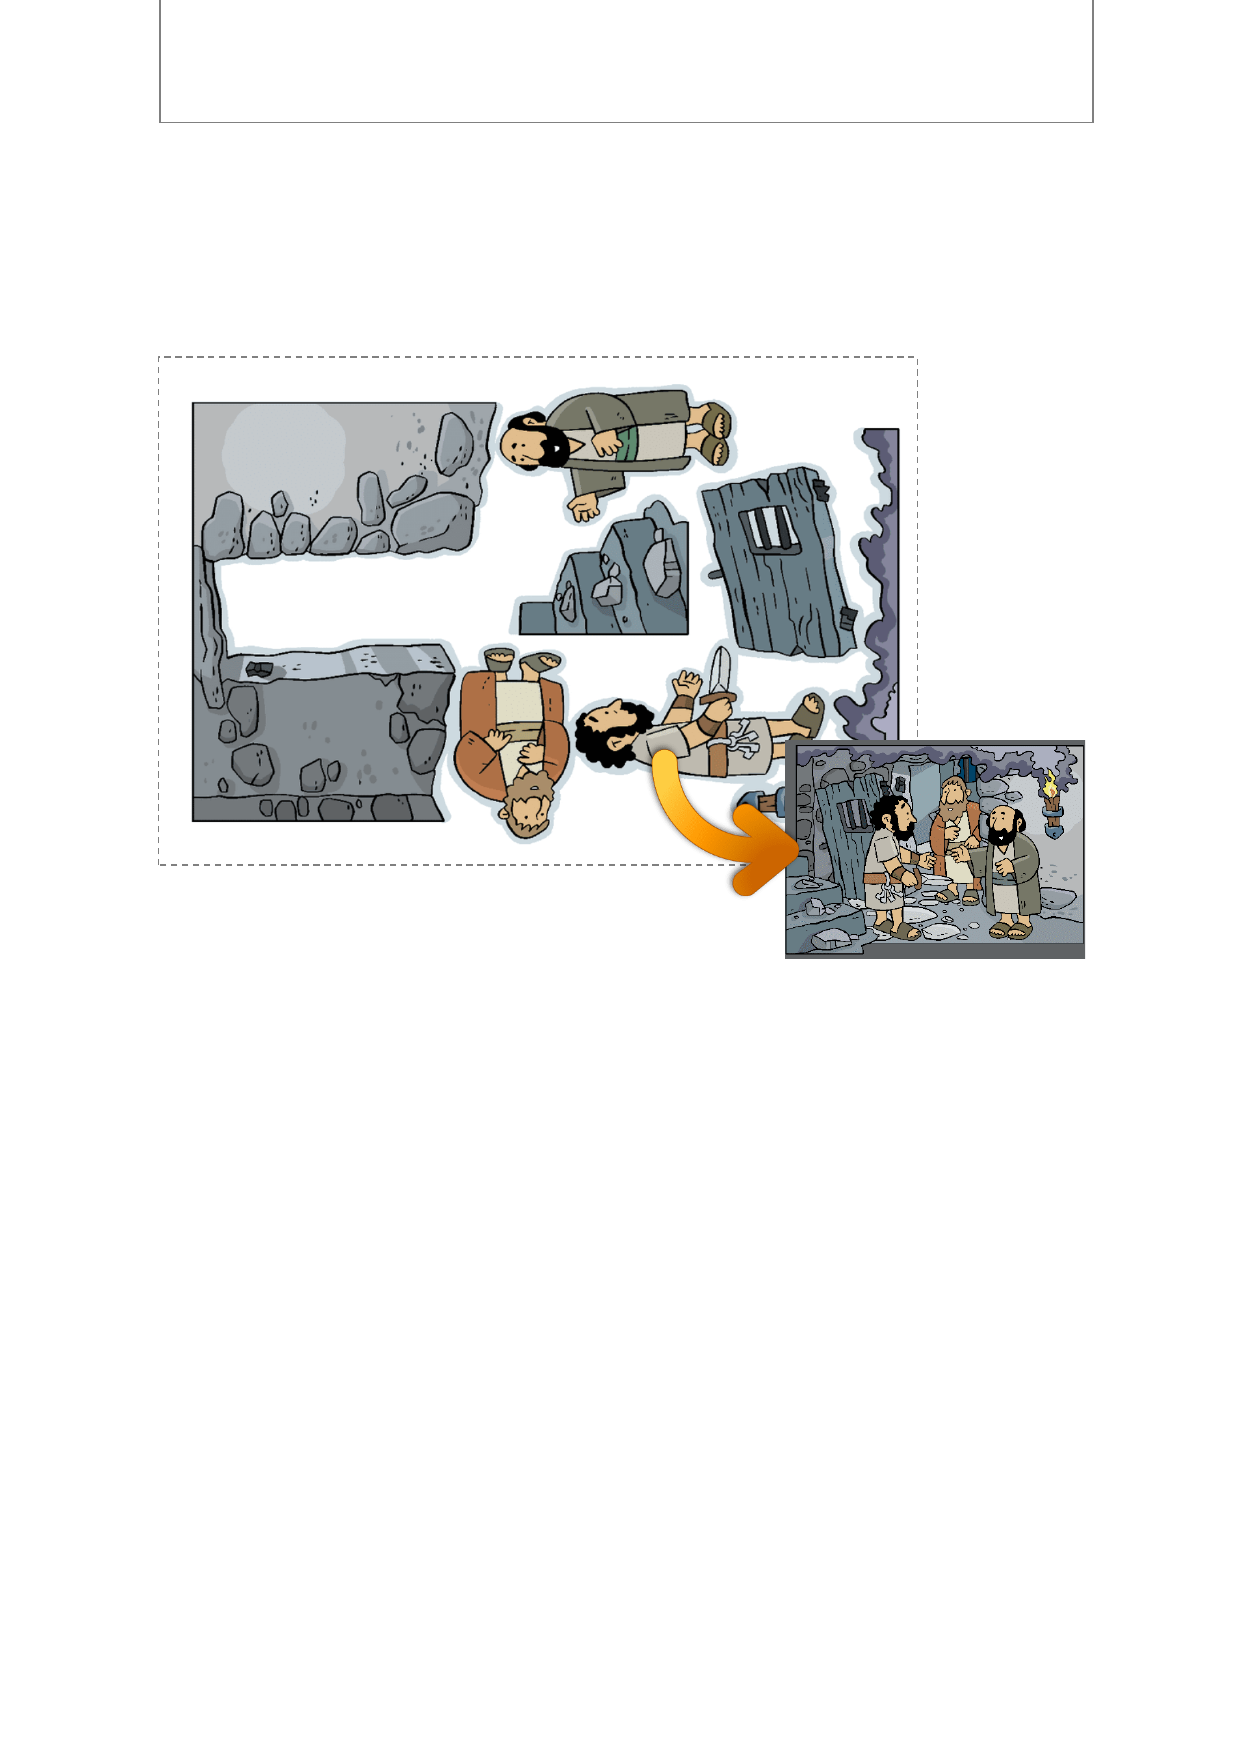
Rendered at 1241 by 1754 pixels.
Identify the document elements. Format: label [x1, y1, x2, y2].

picture [161, 358, 1086, 959]
